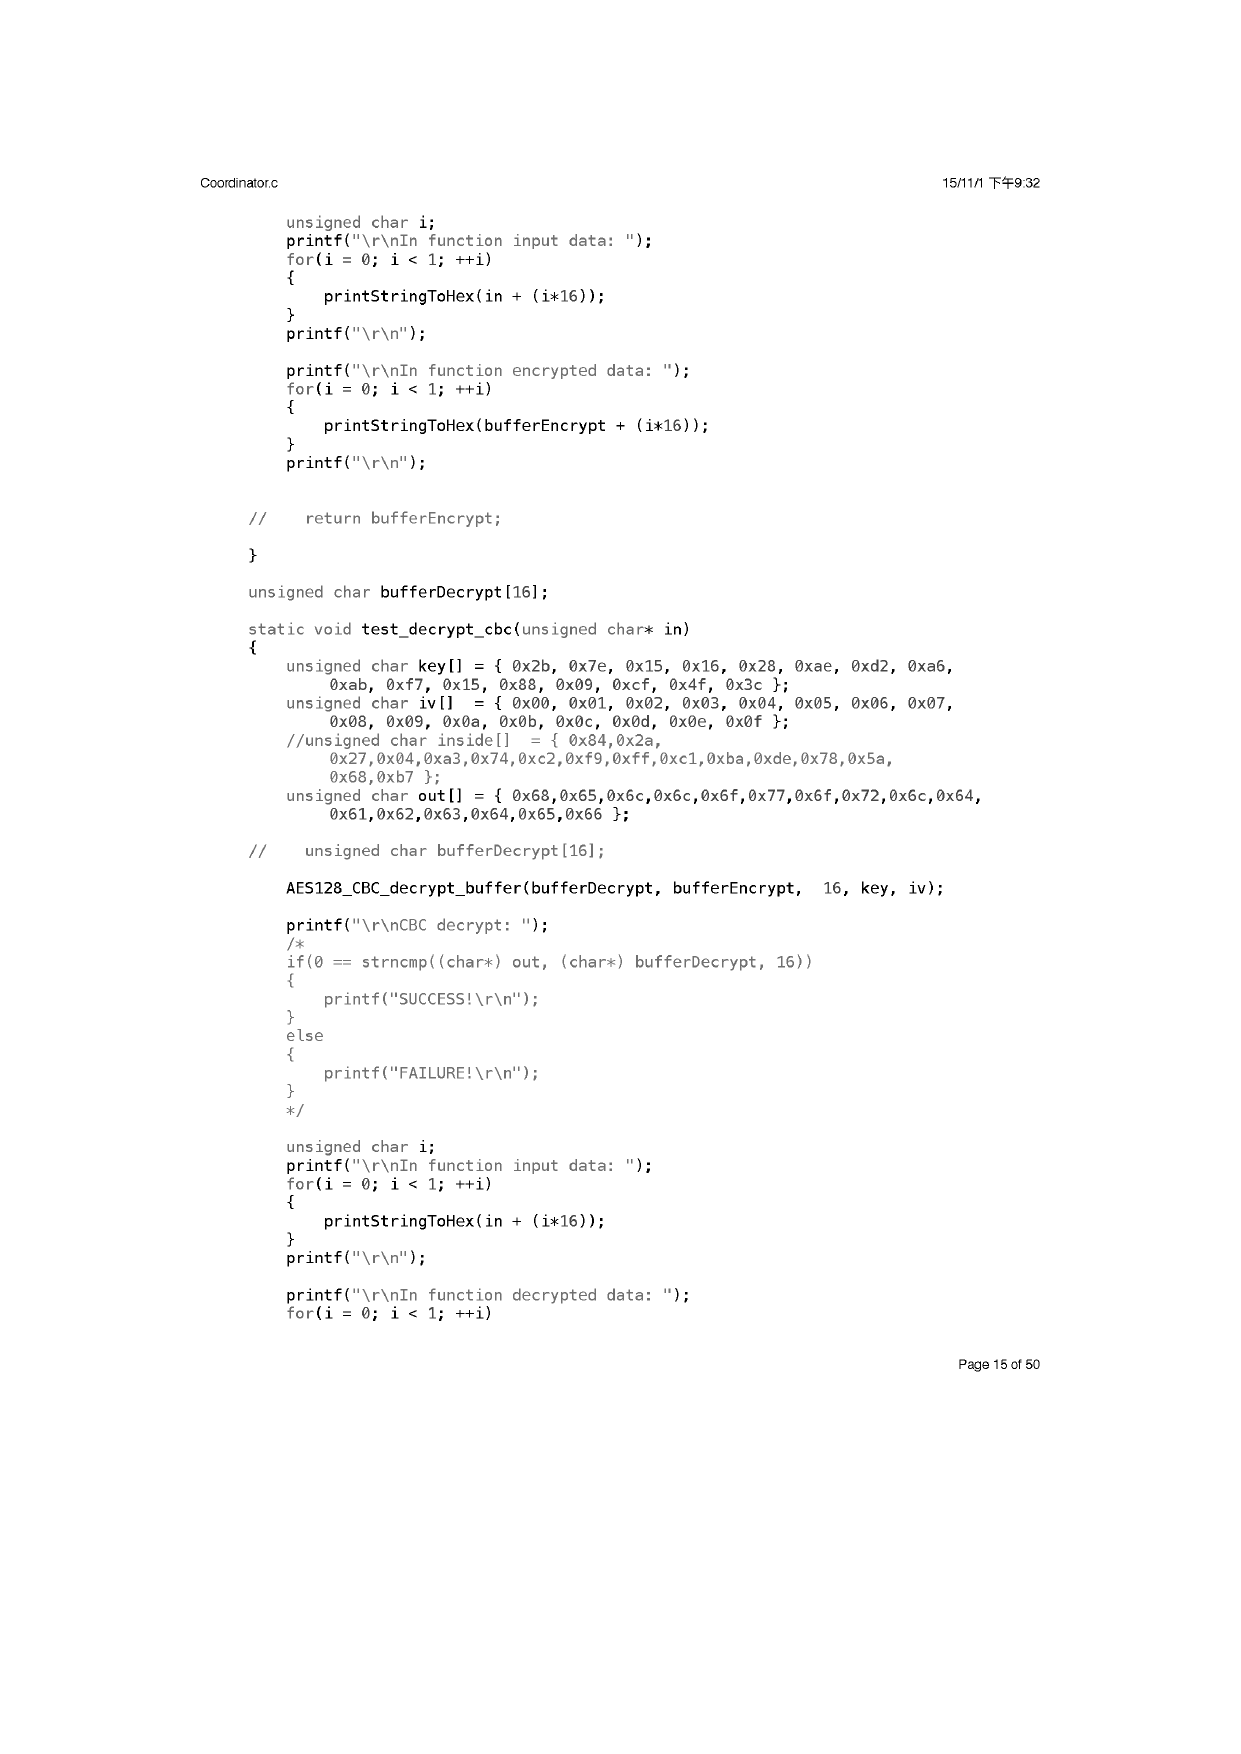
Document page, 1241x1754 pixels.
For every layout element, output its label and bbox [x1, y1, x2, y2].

picture [187, 162, 1053, 1386]
